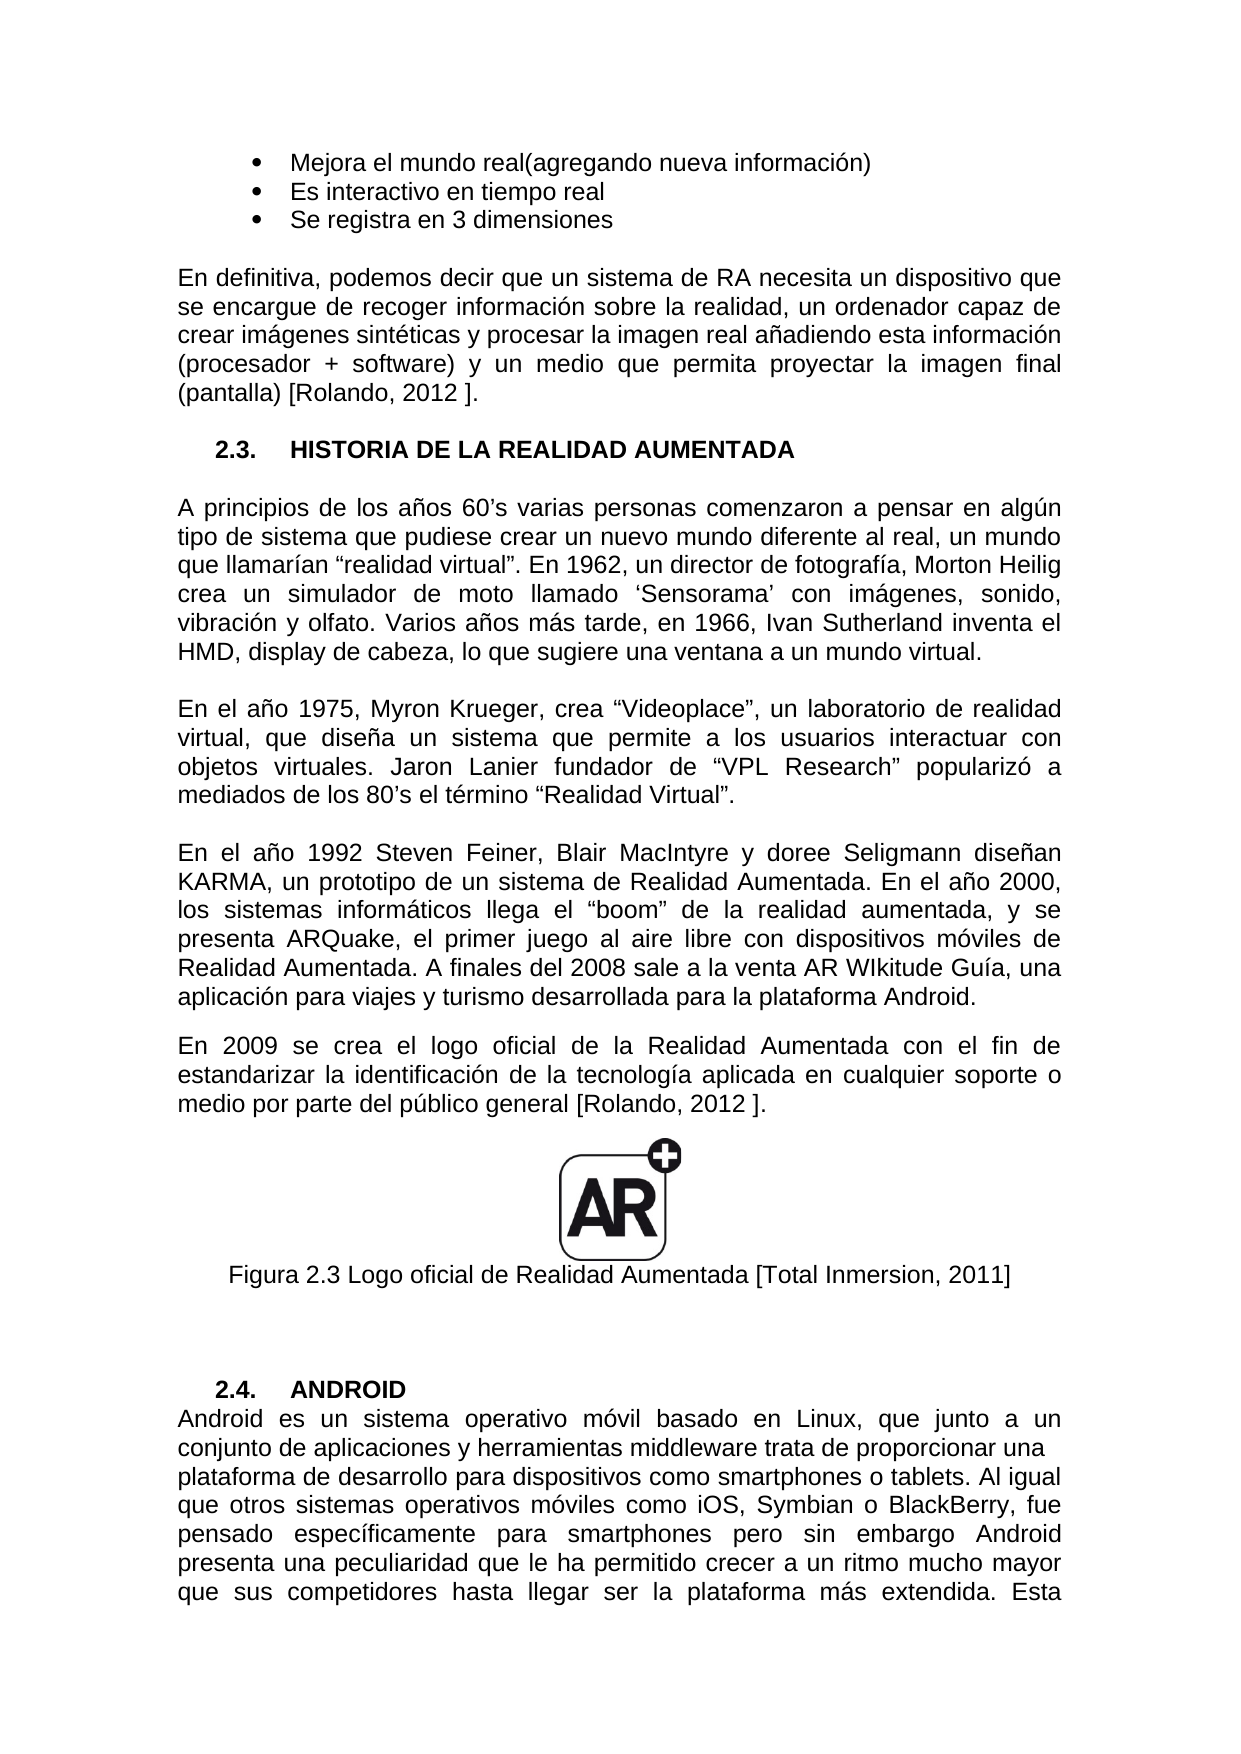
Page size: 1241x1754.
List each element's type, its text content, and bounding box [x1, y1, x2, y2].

text A principios de los años 60’s varias personas comenzaron a pensar en algún tipo de sistema que pudiese crear un nuevo mundo diferente al real, un mundo que llamarían “realidad virtual”. En 1962, un director de fotografía, Morton Heilig crea un simulador de moto llamado ‘Sensorama’ con imágenes, sonido, vibración y olfato. Varios años más tarde, en 1966, Ivan Sutherland inventa el HMD, display de cabeza, lo que sugiere una ventana a un mundo virtual. [177, 493, 1063, 665]
list Mejora el mundo real(agregando nueva información) [252, 148, 1063, 176]
list ANDROID [215, 1375, 1063, 1404]
text En el año 1975, Myron Krueger, crea “Videoplace”, un laboratorio de realidad virtual, que diseña un sistema que permite a los usuarios interactuar con objetos virtuales. Jaron Lanier fundador de “VPL Research” popularizó a mediados de los 80’s el término “Realidad Virtual”. [177, 694, 1063, 809]
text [177, 1461, 1063, 1605]
text En definitiva, podemos decir que un sistema de RA necesita un dispositivo que se encargue de recoger información sobre la realidad, un ordenador capaz de crear imágenes sintéticas y procesar la imagen real añadiendo esta información (procesador + software) y un medio que permita proyectar la imagen final (pantalla) [Rolando, 2012 ]. [177, 263, 1063, 407]
text Figura 2.3 Logo oficial de Realidad Aumentada [Total Inmersion, 2011] [177, 1260, 1063, 1289]
text En 2009 se crea el logo oficial de la Realidad Aumentada con el fin de estandarizar la identificación de la tecnología aplicada en cualquier soporte o medio por parte del público general [Rolando, 2012 ]. [177, 1031, 1063, 1117]
list HISTORIA DE LA REALIDAD AUMENTADA [215, 435, 1063, 464]
text Android es un sistema operativo móvil basado en Linux, que junto a un conjunto de aplicaciones y herramientas middleware trata de proporcionar una [177, 1404, 1063, 1461]
text En el año 1992 Steven Feiner, Blair MacIntyre y doree Seligmann diseñan KARMA, un prototipo de un sistema de Realidad Aumentada. En el año 2000, los sistemas informáticos llega el “boom” de la realidad aumentada, y se presenta ARQuake, el primer juego al aire libre con dispositivos móviles de Realidad Aumentada. A finales del 2008 sale a la venta AR WIkitude Guía, una aplicación para viajes y turismo desarrollada para la plataforma Android. [177, 838, 1063, 1010]
list Es interactivo en tiempo real [252, 176, 1063, 205]
list Se registra en 3 dimensiones [252, 205, 1063, 234]
picture [559, 1138, 682, 1261]
